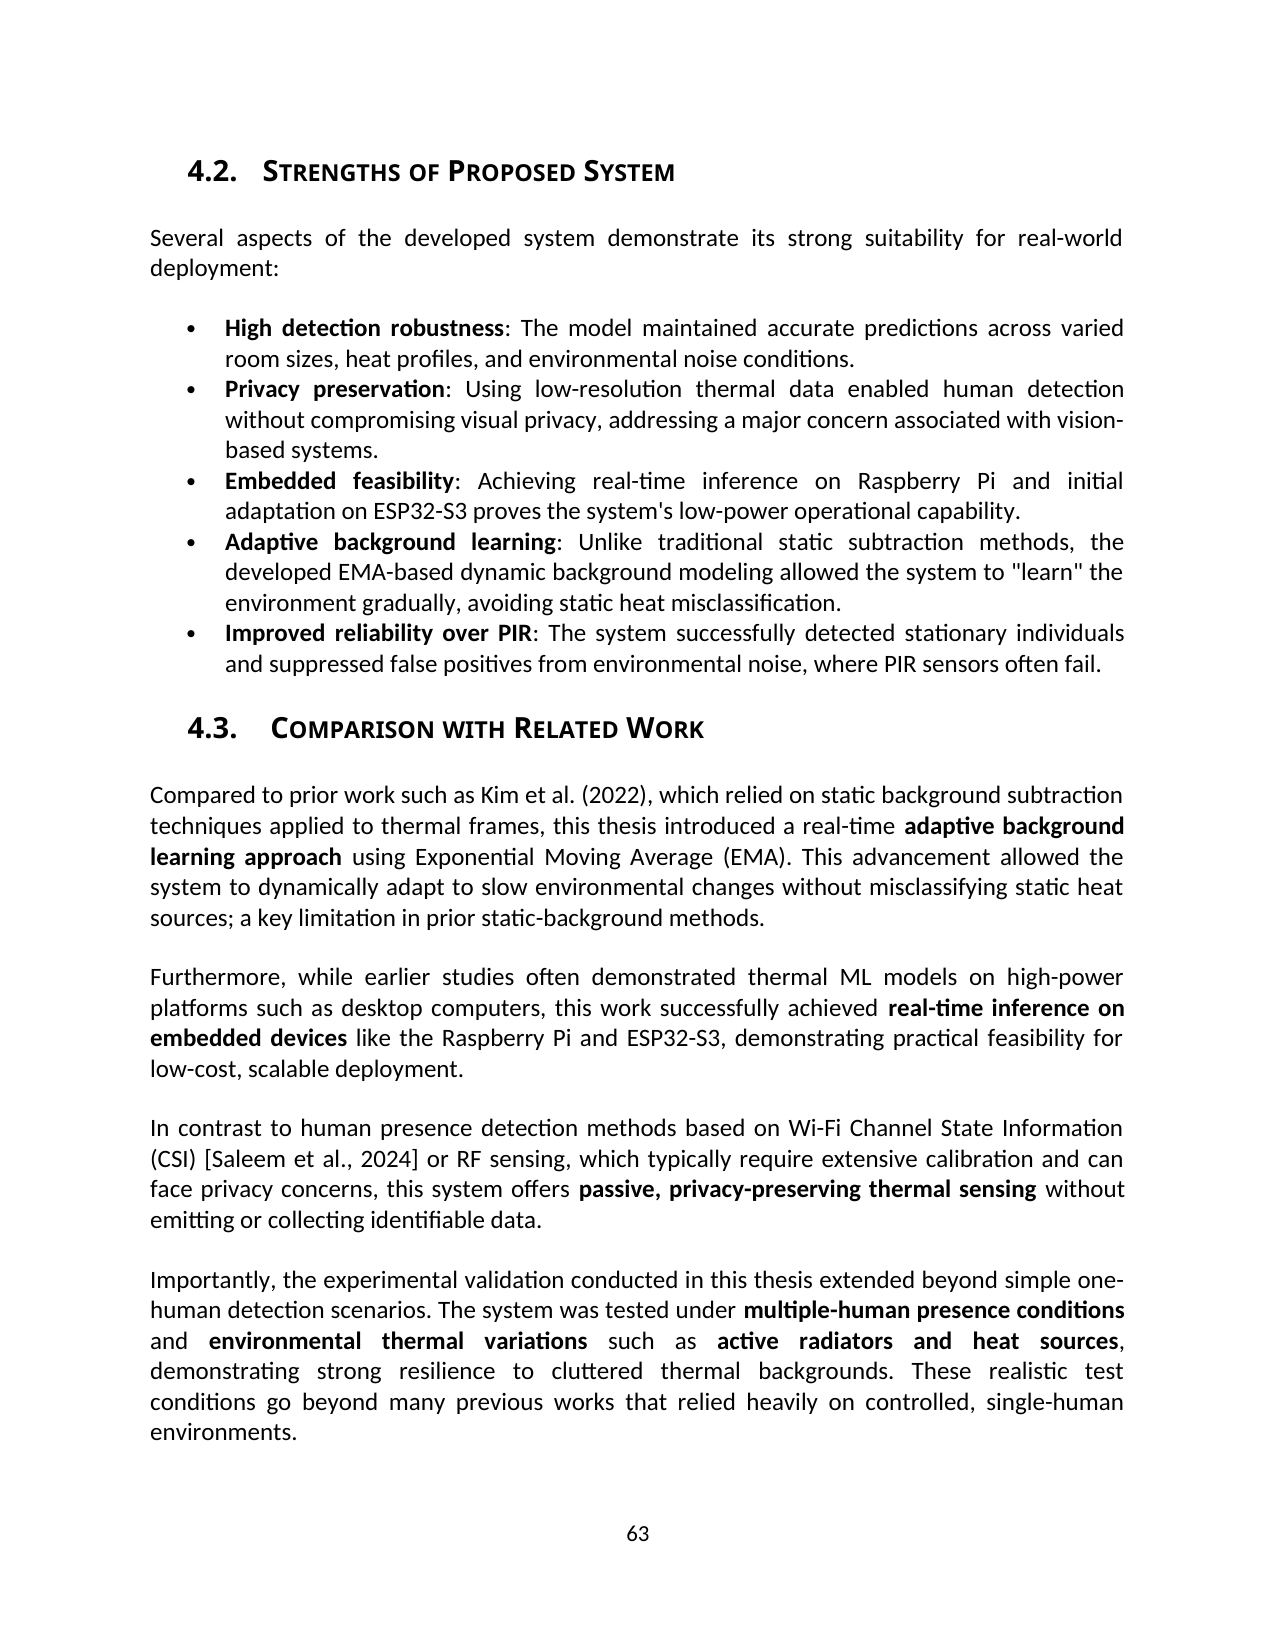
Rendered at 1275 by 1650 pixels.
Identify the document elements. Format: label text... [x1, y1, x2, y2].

text In contrast to human presence detection methods based on Wi-Fi Channel State Information (CSI) [Saleem et al., 2024] or RF sensing, which typically require extensive calibration and can face privacy concerns, this system offers passive, privacy-preserving thermal sensing without emitting or collecting identifiable data. [150, 1113, 1125, 1235]
text Furthermore, while earlier studies often demonstrated thermal ML models on high-power platforms such as desktop computers, this work successfully achieved real-time inference on embedded devices like the Raspberry Pi and ESP32-S3, demonstrating practical feasibility for low-cost, scalable deployment. [150, 961, 1125, 1083]
list Adaptive background learning: Unlike traditional static subtraction methods, the developed EMA-based dynamic background modeling allowed the system to "learn" the environment gradually, avoiding static heat misclassification. [187, 526, 1125, 617]
subtitle Strengths of Proposed System [187, 150, 1125, 190]
list Improved reliability over PIR: The system successfully detected stationary individuals and suppressed false positives from environmental noise, where PIR sensors often fail. [187, 617, 1125, 678]
text Compared to prior work such as Kim et al. (2022), which relied on static background subtraction techniques applied to thermal frames, this thesis introduced a real-time adaptive background learning approach using Exponential Moving Average (EMA). This advancement allowed the system to dynamically adapt to slow environmental changes without misclassifying static heat sources; a key limitation in prior static-background methods. [150, 779, 1125, 932]
text Importantly, the experimental validation conducted in this thesis extended beyond simple one-human detection scenarios. The system was tested under multiple-human presence conditions and environmental thermal variations such as active radiators and heat sources, demonstrating strong resilience to cluttered thermal backgrounds. These realistic test conditions go beyond many previous works that relied heavily on controlled, single-human environments. [150, 1264, 1125, 1447]
list High detection robustness: The model maintained accurate predictions across varied room sizes, heat profiles, and environmental noise conditions. [187, 312, 1125, 373]
text Several aspects of the developed system demonstrate its strong suitability for real-world deployment: [150, 222, 1125, 283]
list Embedded feasibility: Achieving real-time inference on Raspberry Pi and initial adaptation on ESP32-S3 proves the system's low-power operational capability. [187, 465, 1125, 526]
list Privacy preservation: Using low-resolution thermal data enabled human detection without compromising visual privacy, addressing a major concern associated with vision-based systems. [187, 373, 1125, 465]
subtitle Comparison with Related Work [187, 708, 1125, 747]
